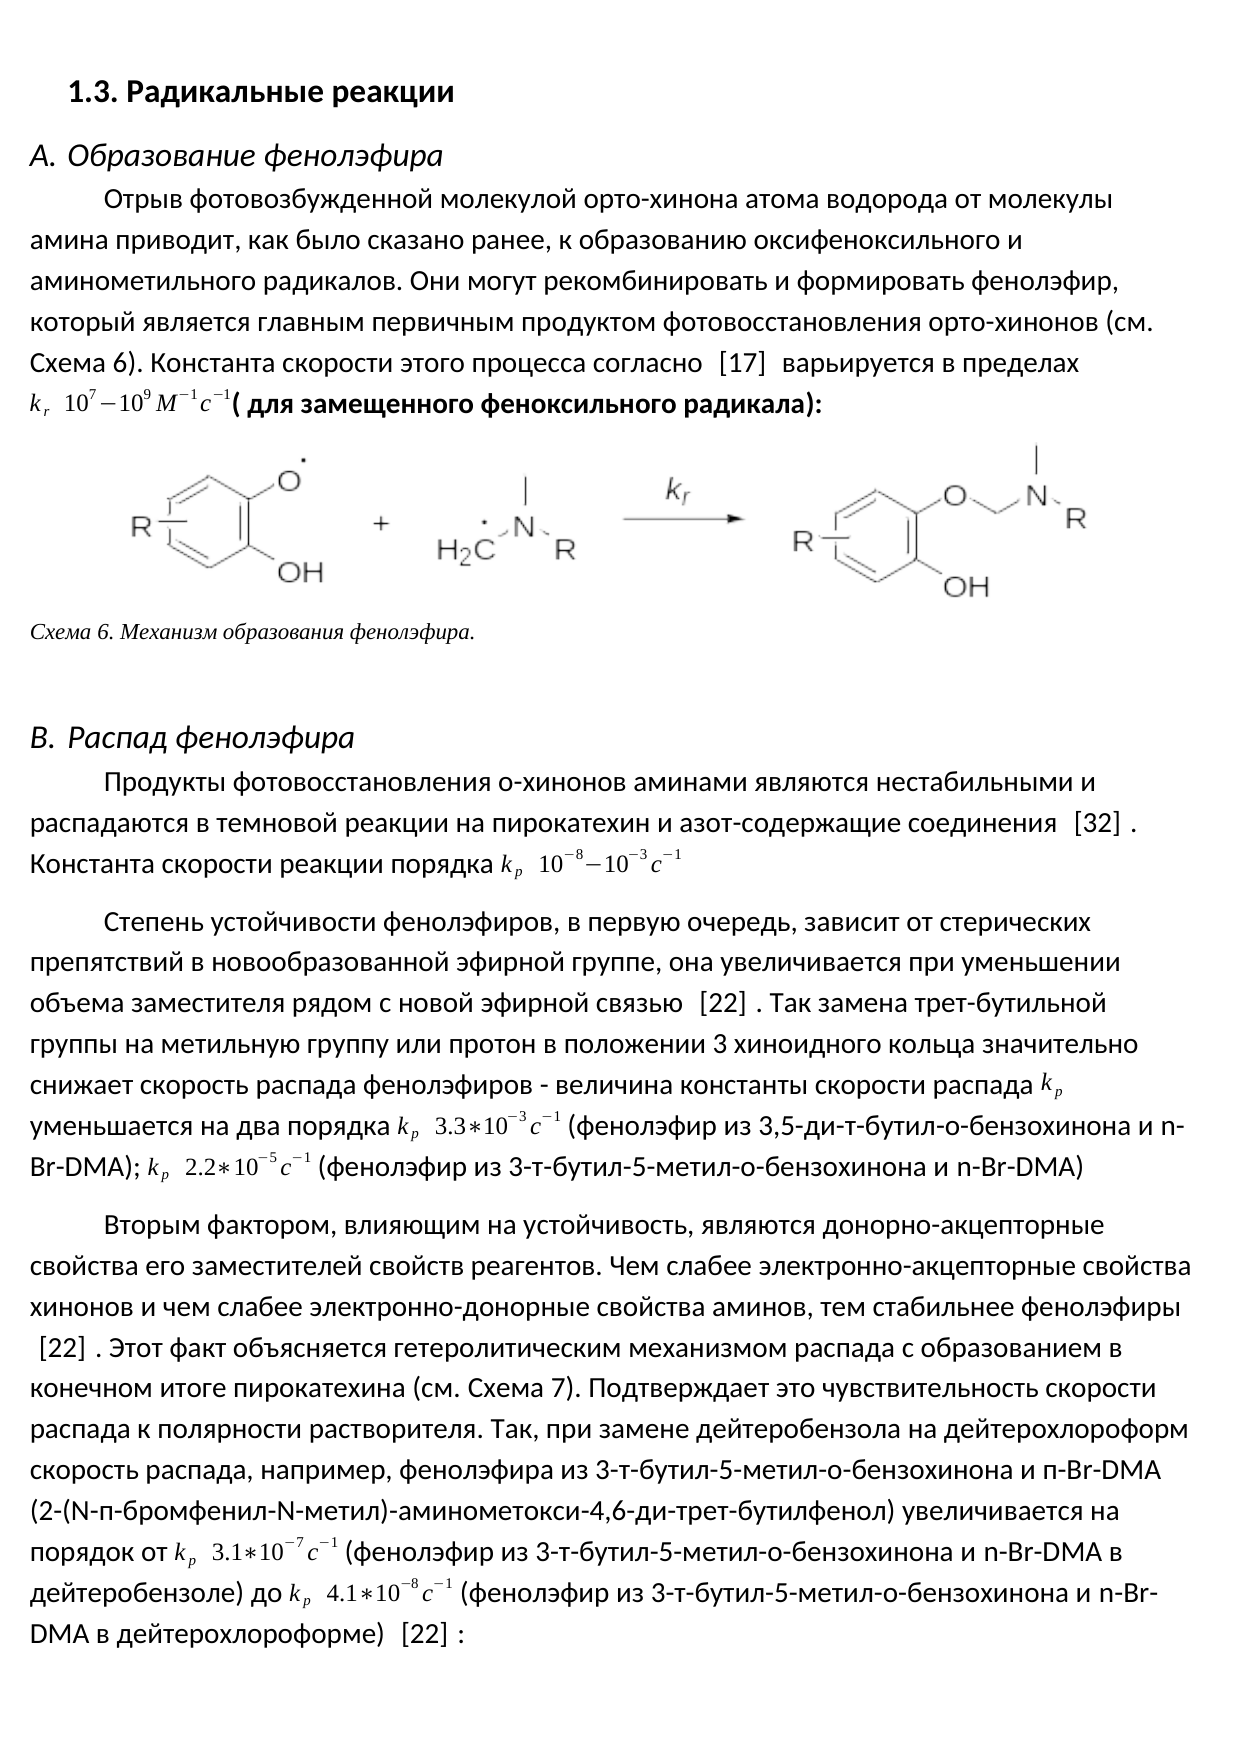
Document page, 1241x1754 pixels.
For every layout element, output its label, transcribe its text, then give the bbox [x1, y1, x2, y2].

text Степень устойчивости фенолэфиров, в первую очередь, зависит от стерических препятствий в новообразованной эфирной группе, она увеличивается при уменьшении объема заместителя рядом с новой эфирной связью . Так замена трет-бутильной группы на метильную группу или протон в положении 3 хиноидного кольца значительно снижает скорость распада фенолэфиров - величина константы скорости распада уменьшается на два порядка (фенолэфир из 3,5-ди-т-бутил-о-бензохинона и n-Br-DMA); (фенолэфир из 3-т-бутил-5-метил-о-бензохинона и n-Br-DMA) [29, 903, 1196, 1184]
text Отрыв фотовозбужденной молекулой орто-хинона атома водорода от молекулы амина приводит, как было сказано ранее, к образованию оксифеноксильного и аминометильного радикалов. Они могут рекомбинировать и формировать фенолэфир, который является главным первичным продуктом фотовосстановления орто-хинонов (см. Схема 6). Константа скорости этого процесса согласно варьируется в пределах ( для замещенного феноксильного радикала): [29, 180, 1196, 421]
text Распад фенолэфира [29, 716, 1196, 757]
text Продукты фотовосстановления о-хинонов аминами являются нестабильными и распадаются в темновой реакции на пирокатехин и азот-содержащие соединения . Константа скорости реакции порядка [29, 763, 1196, 881]
text Радикальные реакции [67, 70, 1196, 111]
text Вторым фактором, влияющим на устойчивость, являются донорно-акцепторные свойства его заместителей свойств реагентов. Чем слабее электронно-акцепторные свойства хинонов и чем слабее электронно-донорные свойства аминов, тем стабильнее фенолэфиры . Этот факт объясняется гетеролитическим механизмом распада с образованием в конечном итоге пирокатехина (см. Схема 7). Подтверждает это чувствительность скорости распада к полярности растворителя. Так, при замене дейтеробензола на дейтерохлороформ скорость распада, например, фенолэфира из 3-т-бутил-5-метил-о-бензохинона и п-Br-DMA (2-(N-п-бромфенил-N-метил)-аминометокси-4,6-ди-трет-бутилфенол) увеличивается на порядок от (фенолэфир из 3-т-бутил-5-метил-о-бензохинона и n-Br-DMA в дейтеробензоле) до (фенолэфир из 3-т-бутил-5-метил-о-бензохинона и n-Br-DMA в дейтерохлороформе) : [29, 1206, 1196, 1651]
list Образование фенолэфира [29, 133, 1196, 174]
